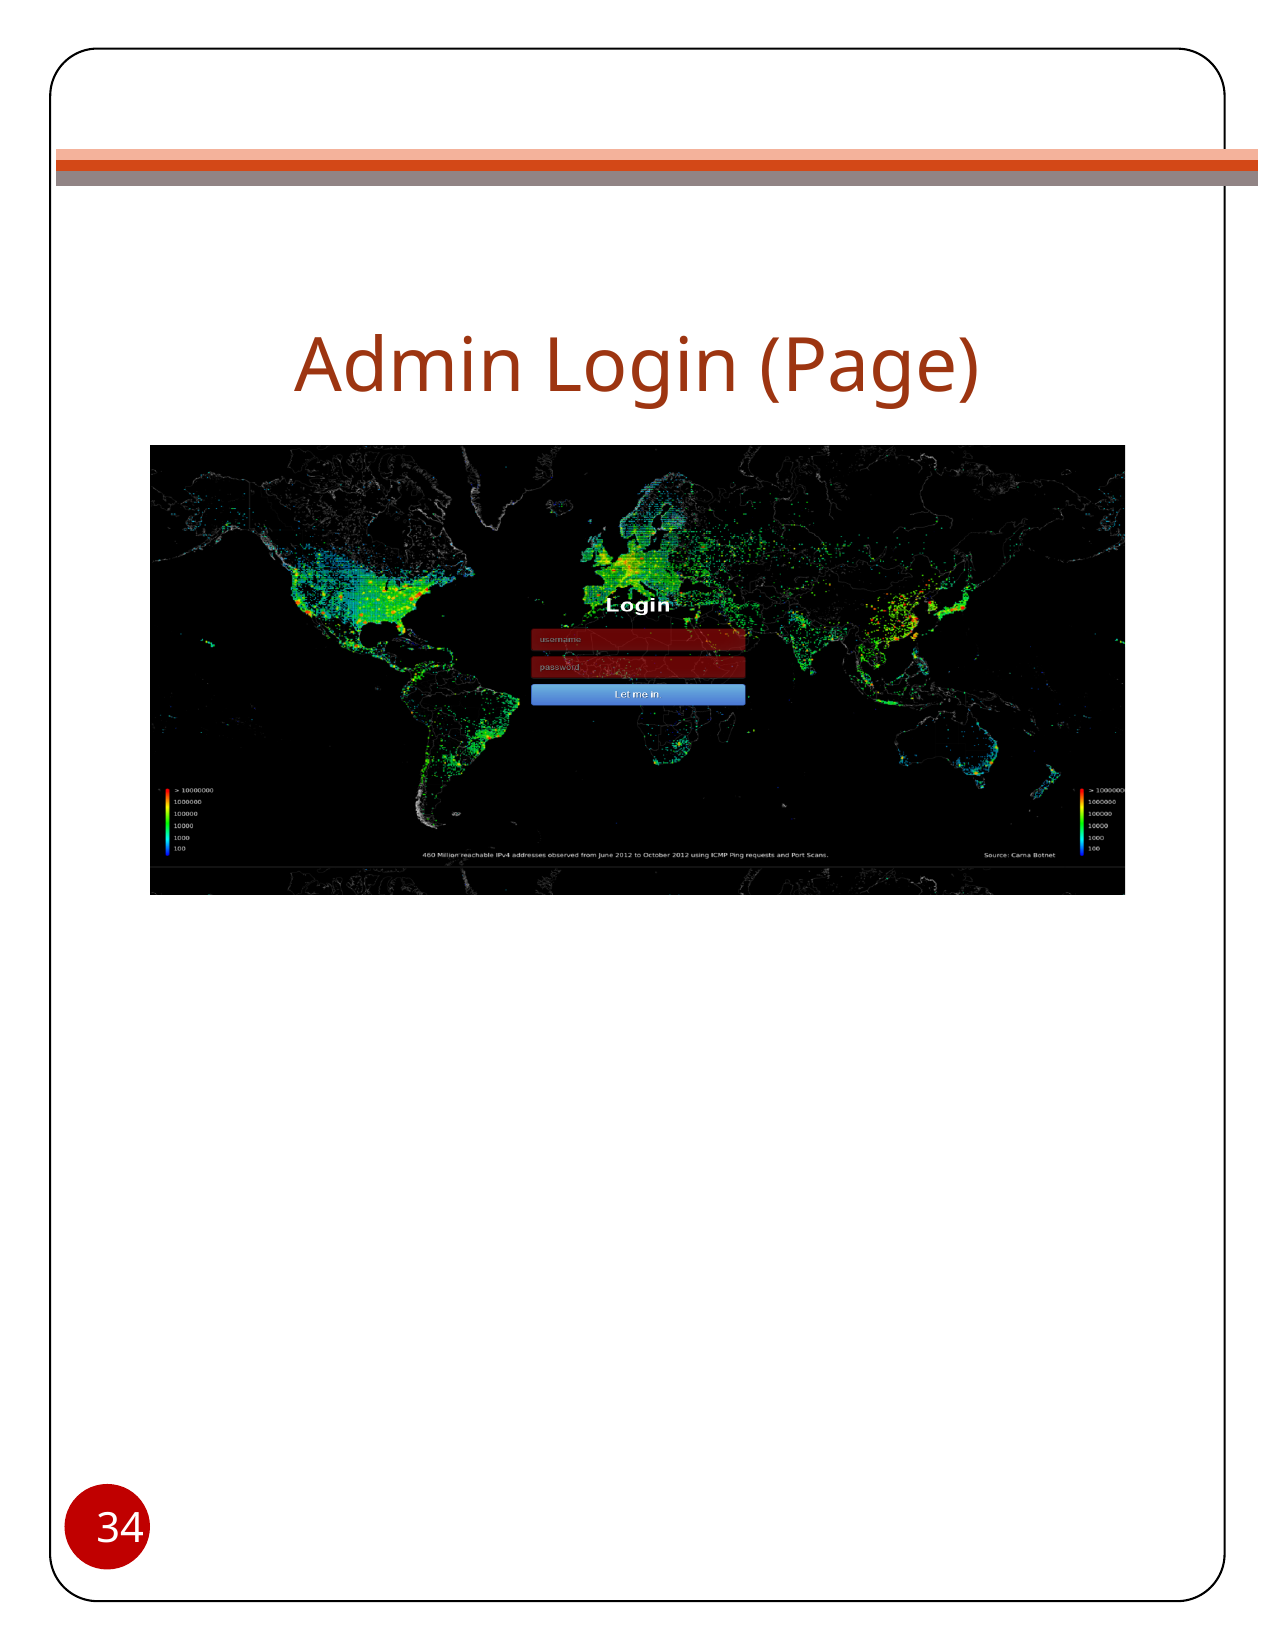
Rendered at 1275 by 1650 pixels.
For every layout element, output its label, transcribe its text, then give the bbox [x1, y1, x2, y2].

text Admin Login (Page) [150, 311, 1125, 413]
picture [150, 445, 1125, 895]
